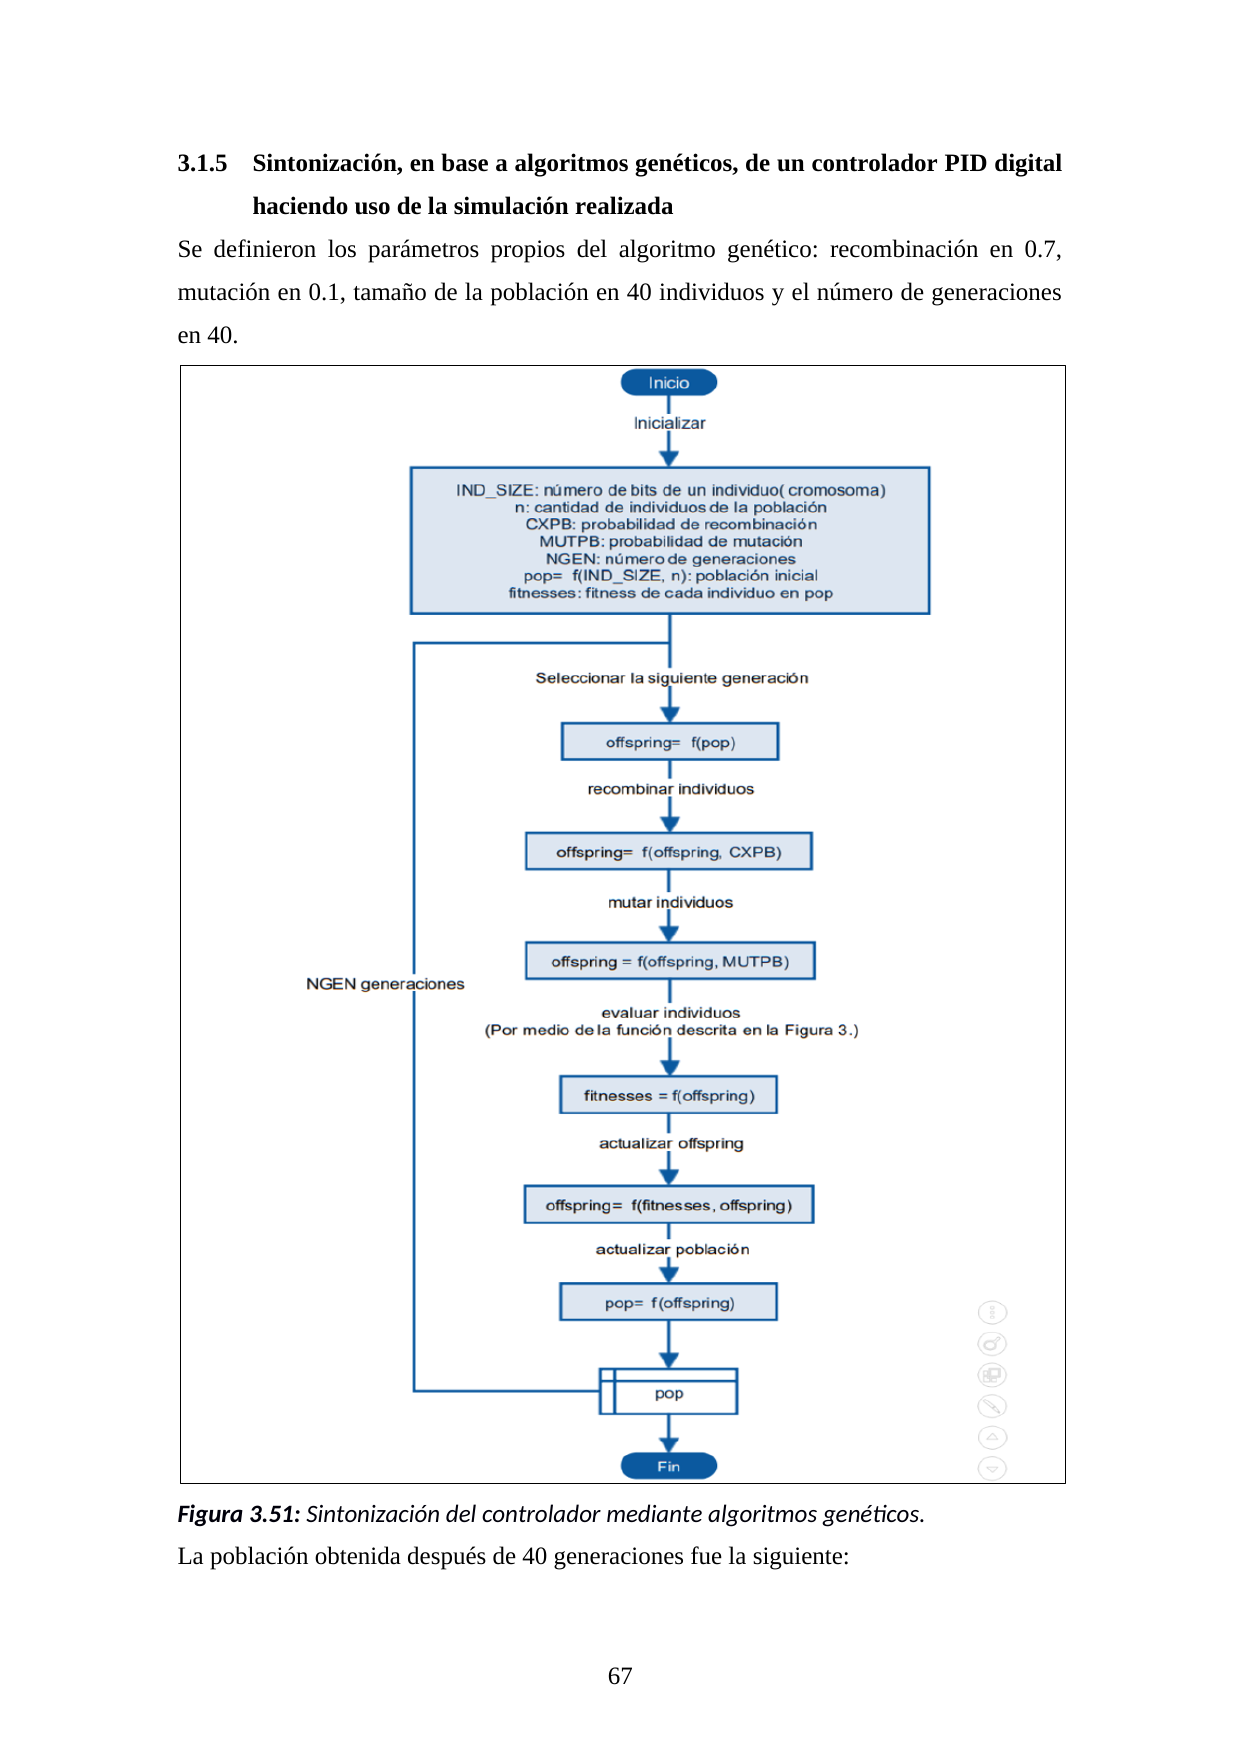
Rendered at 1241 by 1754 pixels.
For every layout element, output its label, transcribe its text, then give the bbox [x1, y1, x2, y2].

text La población obtenida después de 40 generaciones fue la siguiente: [177, 1541, 1063, 1569]
picture [237, 366, 1010, 1483]
subtitle Sintonización, en base a algoritmos genéticos, de un controlador PID digital haciendo uso de la simulación realizada [177, 148, 1063, 219]
text Se definieron los parámetros propios del algoritmo genético: recombinación en 0.7, mutación en 0.1, tamaño de la población en 40 individuos y el número de generaciones en 40. [177, 234, 1063, 349]
